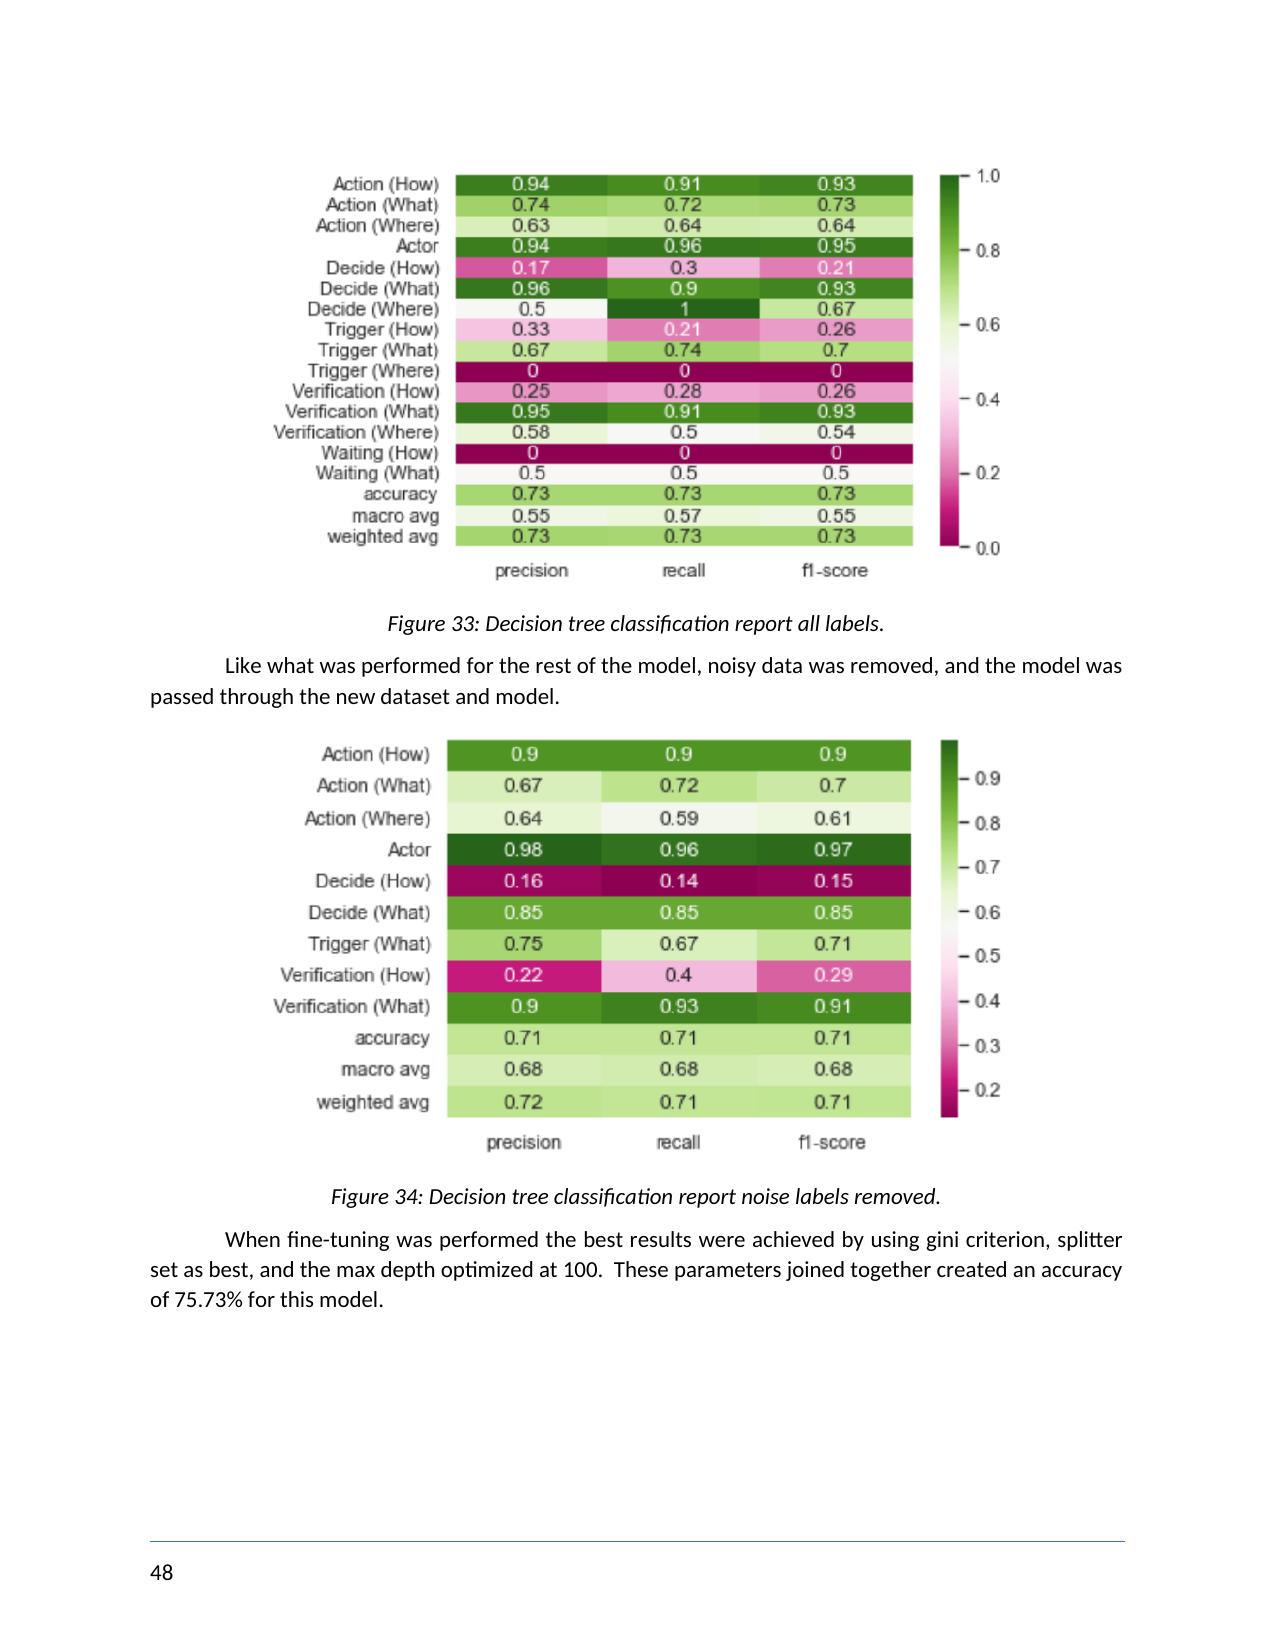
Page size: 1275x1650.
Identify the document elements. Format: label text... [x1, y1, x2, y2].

text When fine-tuning was performed the best results were achieved by using gini criterion, splitter set as best, and the max depth optimized at 100. These parameters joined together created an accuracy of 75.73% for this model. [150, 1225, 1125, 1313]
text Figure 34: Decision tree classification report noise labels removed. [150, 1182, 1125, 1210]
text Figure 33: Decision tree classification report all labels. [150, 609, 1125, 637]
text Like what was performed for the rest of the model, noisy data was removed, and the model was passed through the new dataset and model. [150, 652, 1125, 710]
picture [262, 157, 1013, 591]
picture [262, 728, 1013, 1164]
